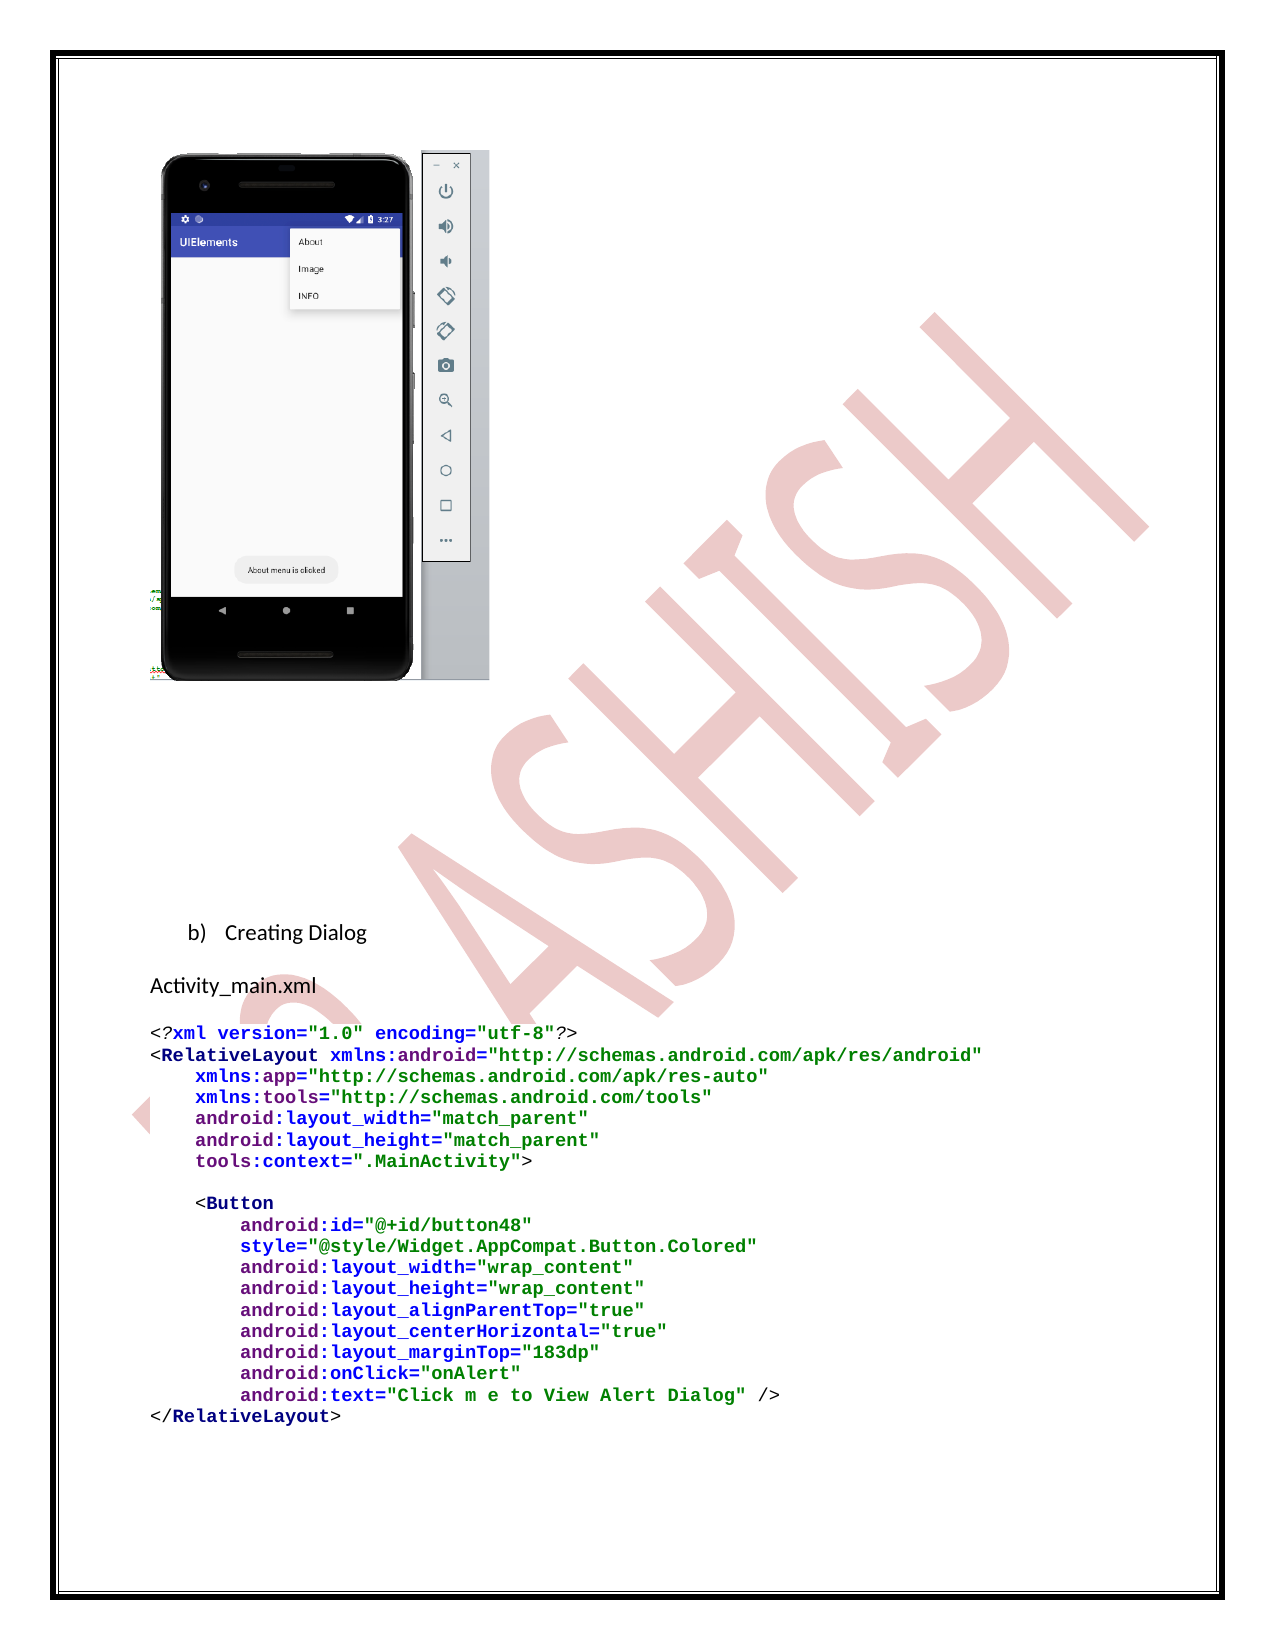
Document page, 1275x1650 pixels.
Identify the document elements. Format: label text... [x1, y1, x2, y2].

list Creating Dialog [187, 918, 1125, 946]
text <?xml version="1.0" encoding="utf-8"?> <RelativeLayout xmlns:android="http://schemas.android.com/apk/res/android" xmlns:app="http://schemas.android.com/apk/res-auto" xmlns:tools="http://schemas.android.com/tools" android:layout_width="match_parent" android:layout_height="match_parent" tools:context=".MainActivity"> <Button android:id="@+id/button48" style="@style/Widget.AppCompat.Button.Colored" android:layout_width="wrap_content" android:layout_height="wrap_content" android:layout_alignParentTop="true" android:layout_centerHorizontal="true" android:layout_marginTop="183dp" android:onClick="onAlert" android:text="Click m e to View Alert Dialog" /> </RelativeLayout> [150, 1024, 1125, 1428]
text Activity_main.xml [150, 971, 1125, 999]
picture [150, 150, 490, 681]
